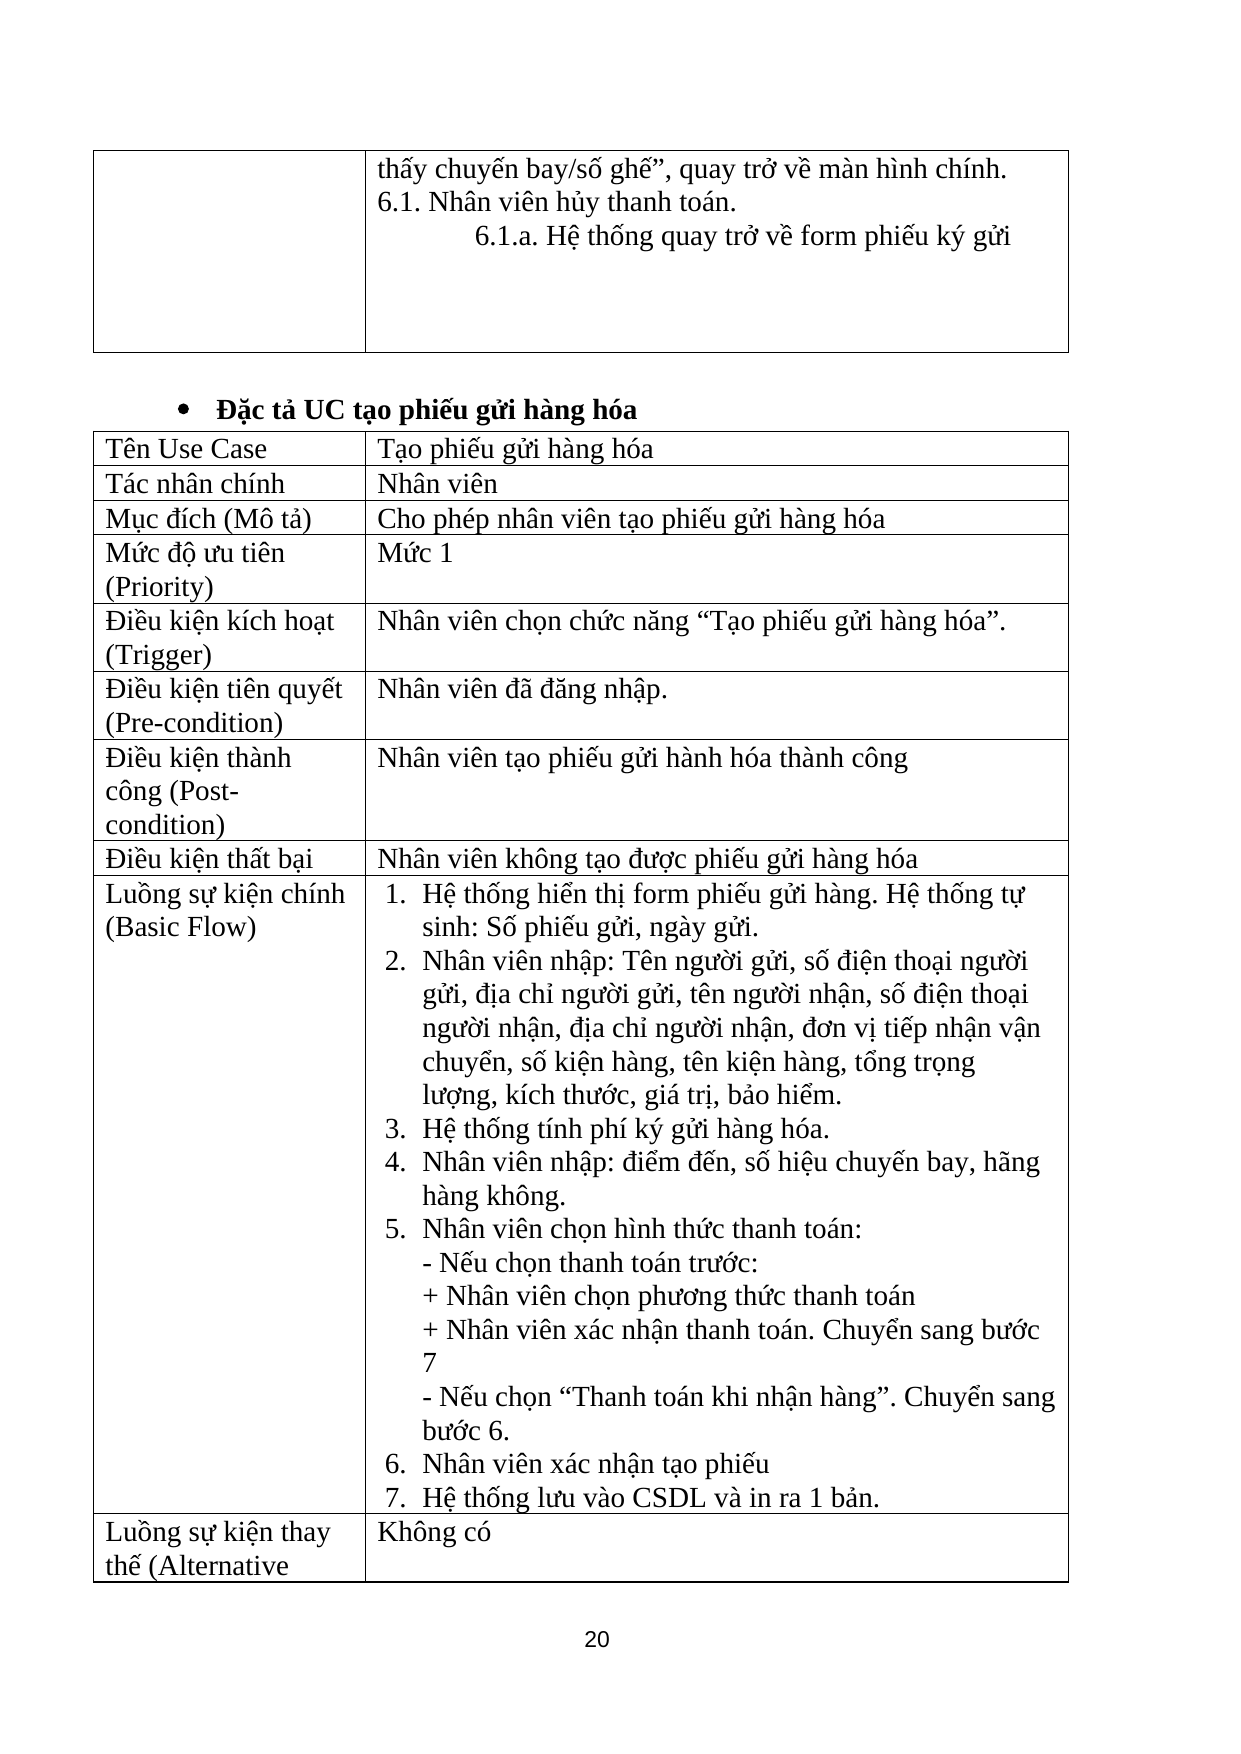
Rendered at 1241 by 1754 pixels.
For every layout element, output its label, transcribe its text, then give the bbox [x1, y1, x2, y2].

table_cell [94, 151, 365, 352]
table_header Tên Use Case [94, 432, 365, 465]
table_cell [94, 1514, 365, 1581]
table_cell Không có [366, 1514, 1068, 1581]
list Đặc tả UC tạo phiếu gửi hàng hóa [178, 392, 1090, 426]
table_cell Điều kiện thất bại [94, 841, 365, 875]
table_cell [366, 151, 1068, 352]
table_cell Tác nhân chính [94, 466, 365, 500]
table_cell Nhân viên đã đăng nhập. [366, 672, 1068, 739]
table_cell Nhân viên tạo phiếu gửi hành hóa thành công [366, 740, 1068, 840]
table_header Tạo phiếu gửi hàng hóa [366, 432, 1068, 465]
table_cell Luồng sự kiện chính (Basic Flow) [94, 876, 365, 1513]
table_cell Cho phép nhân viên tạo phiếu gửi hàng hóa [366, 501, 1068, 534]
table_cell Mục đích (Mô tả) [94, 501, 365, 534]
table_cell Điều kiện kích hoạt (Trigger) [94, 604, 365, 671]
table_cell Nhân viên không tạo được phiếu gửi hàng hóa [366, 841, 1068, 875]
table_cell Nhân viên chọn chức năng “Tạo phiếu gửi hàng hóa”. [366, 604, 1068, 671]
table_cell Điều kiện tiên quyết (Pre-condition) [94, 672, 365, 739]
table_cell Nhân viên [366, 466, 1068, 500]
table_cell Mức 1 [366, 535, 1068, 602]
table_cell Hệ thống hiển thị form phiếu gửi hàng. Hệ thống tự sinh: Số phiếu gửi, ngày gửi. Nhân viên nhập: Tên người gửi, số điện thoại người gửi, địa chỉ người gửi, tên người nhận, số điện thoại người nhận, địa chỉ người nhận, đơn vị tiếp nhận vận chuyển, số kiện hàng, tên kiện hàng, tổng trọng lượng, kích thước, giá trị, bảo hiểm. Hệ thống tính phí ký gửi hàng hóa. Nhân viên nhập: điểm đến, số hiệu chuyến bay, hãng hàng không. Nhân viên chọn hình thức thanh toán: - Nếu chọn thanh toán trước: + Nhân viên chọn phương thức thanh toán + Nhân viên xác nhận thanh toán. Chuyển sang bước 7 - Nếu chọn “Thanh toán khi nhận hàng”. Chuyển sang bước 6. Nhân viên xác nhận tạo phiếu Hệ thống lưu vào CSDL và in ra 1 bản. [366, 876, 1068, 1513]
table_cell Điều kiện thành công (Post-condition) [94, 740, 365, 840]
table_cell Mức độ ưu tiên (Priority) [94, 535, 365, 602]
